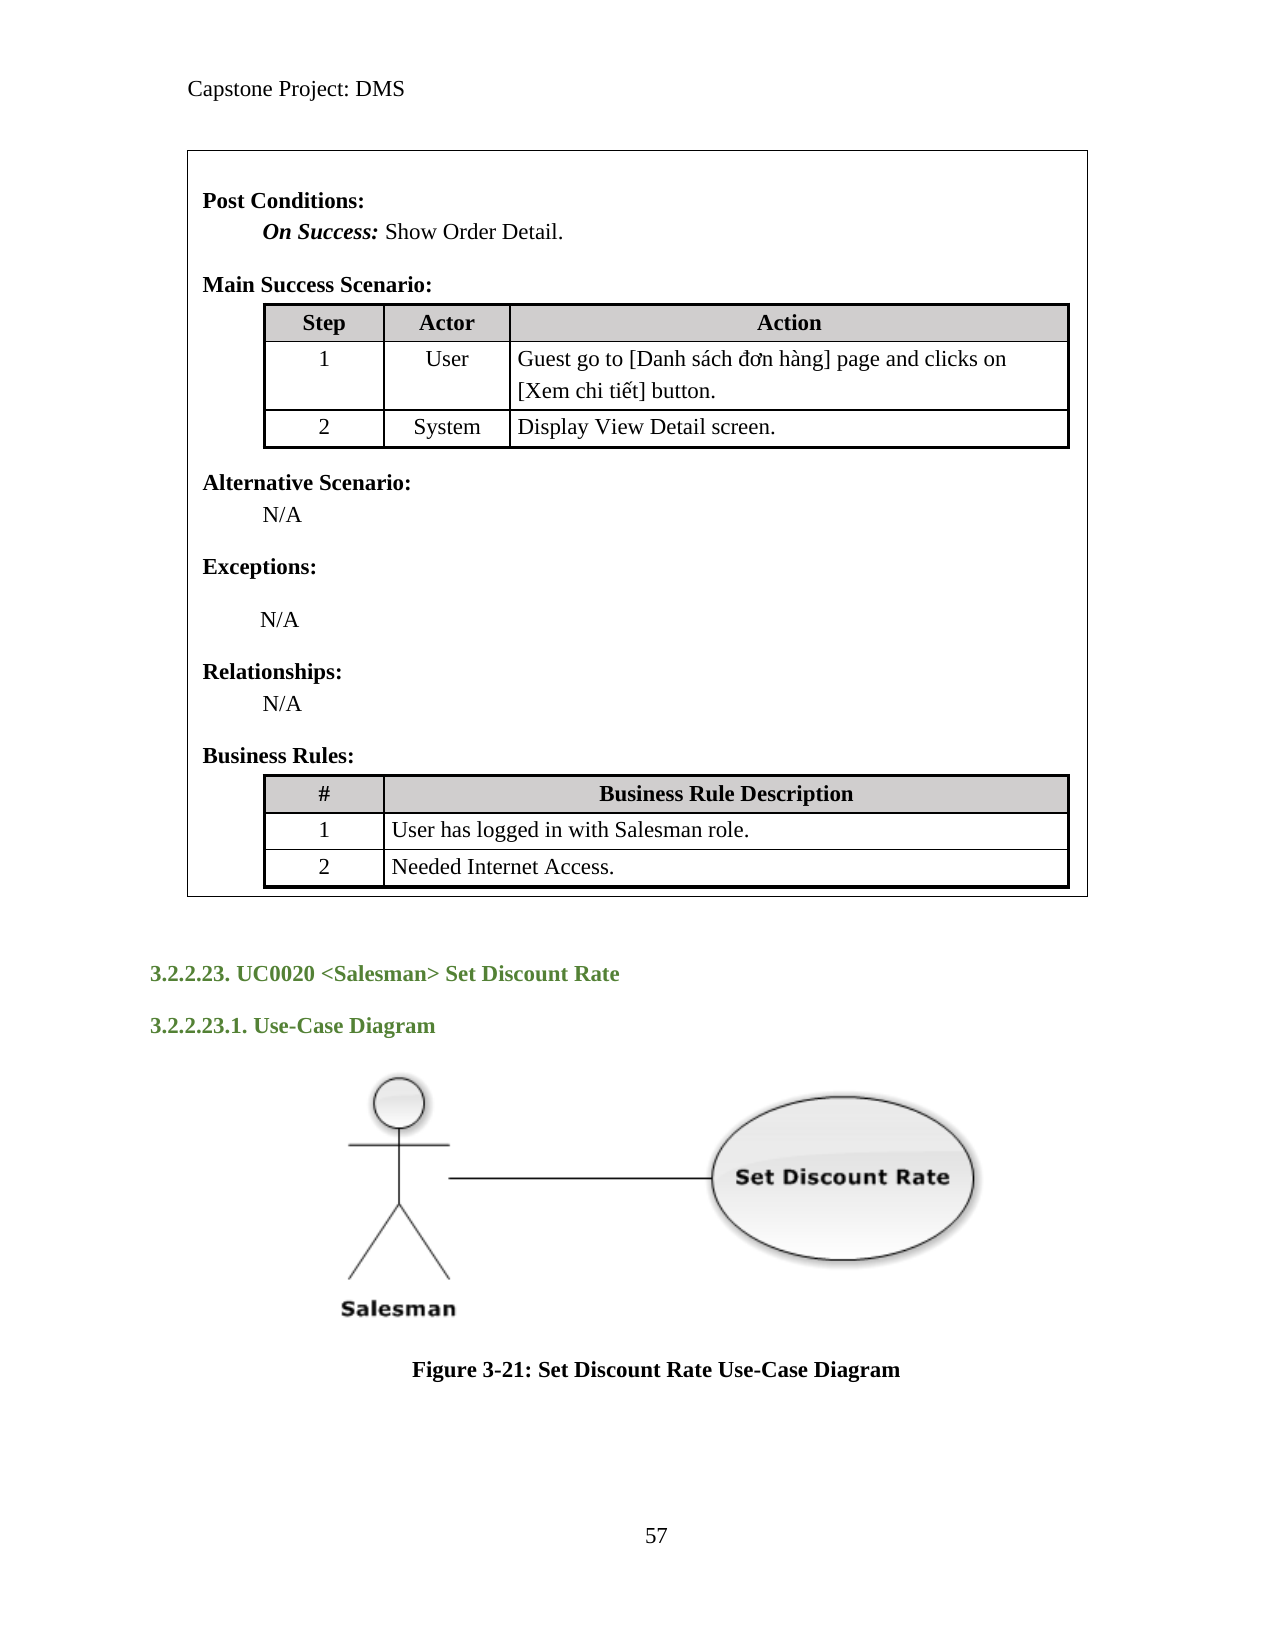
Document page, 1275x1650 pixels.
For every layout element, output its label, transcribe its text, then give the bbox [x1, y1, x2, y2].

text Figure 3-21: Set Discount Rate Use-Case Diagram [187, 1356, 1125, 1382]
subtitle Use-Case Diagram [150, 1012, 1125, 1039]
picture [314, 1054, 998, 1341]
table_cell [188, 151, 1087, 896]
subtitle UC0020 <Salesman> Set Discount Rate [150, 960, 1125, 986]
